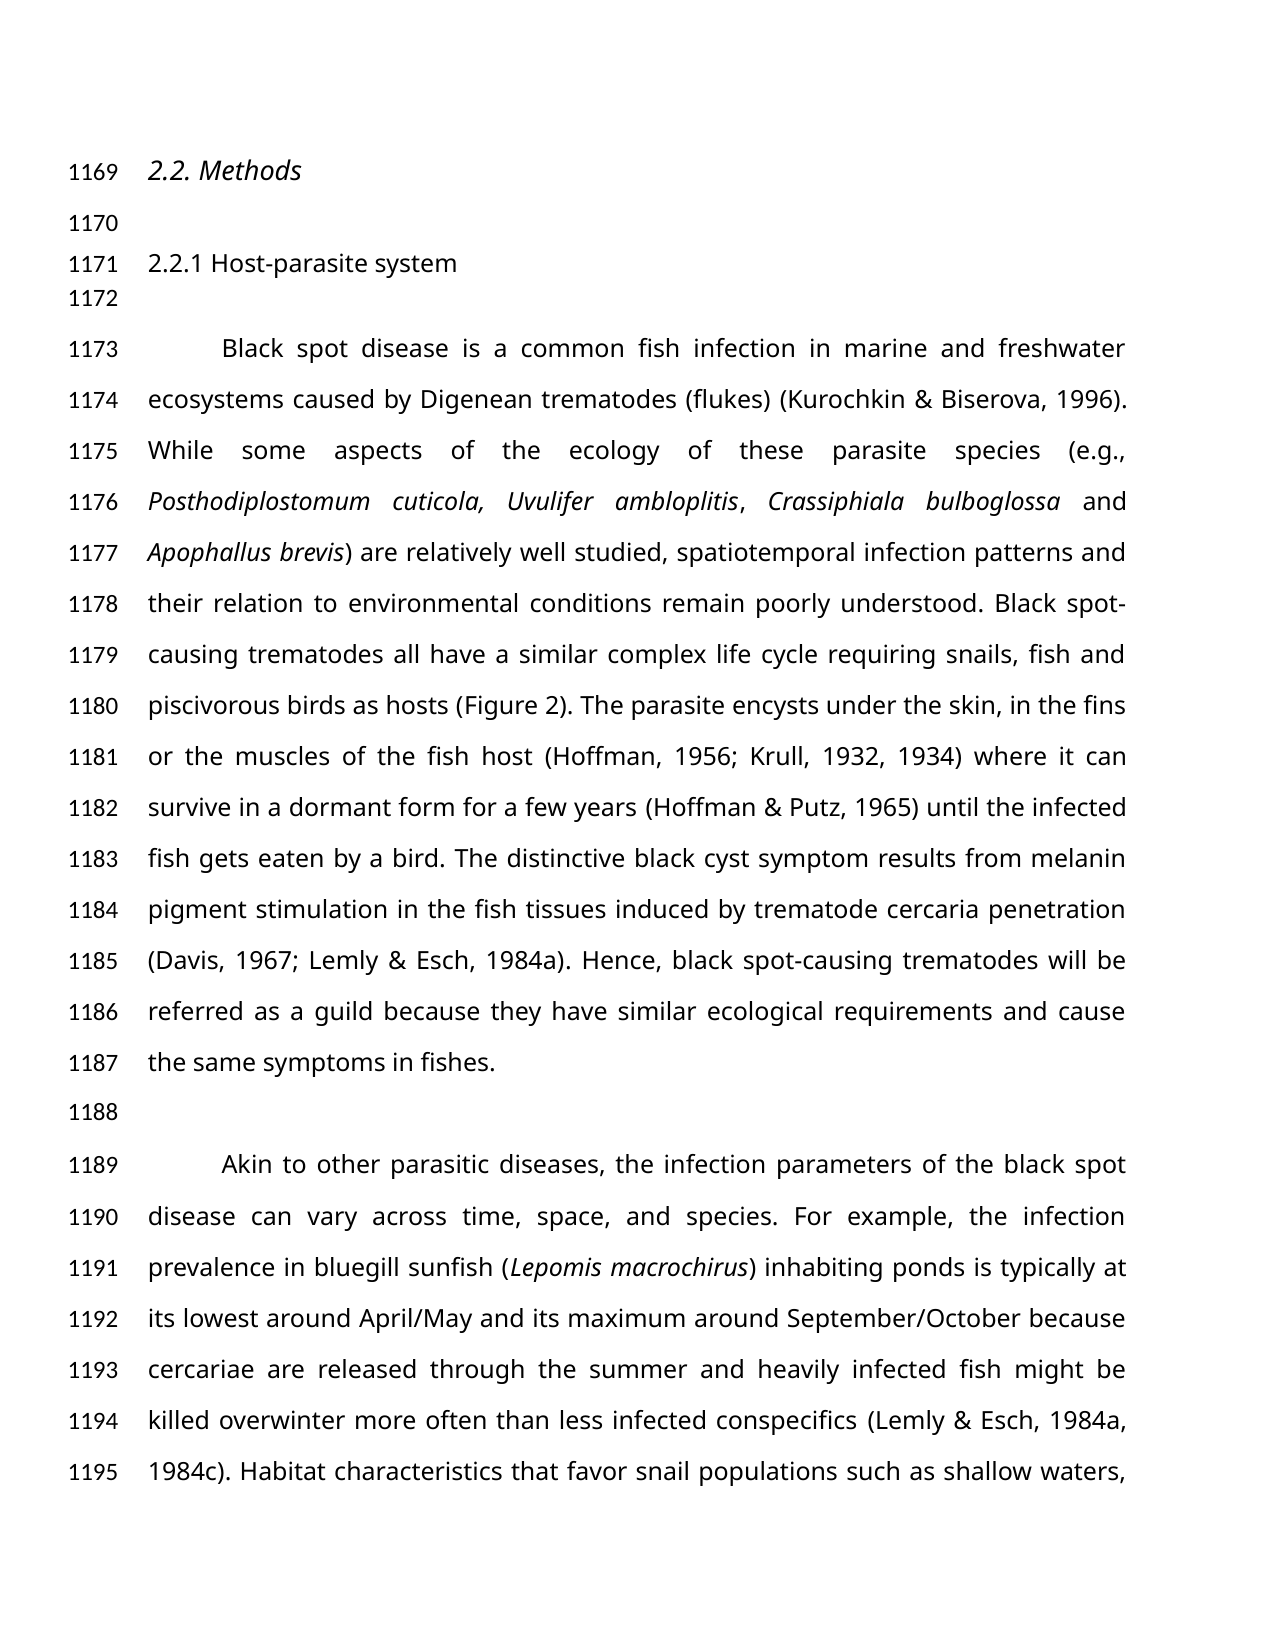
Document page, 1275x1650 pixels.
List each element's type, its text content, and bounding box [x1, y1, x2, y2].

subtitle 2.2. Methods [148, 152, 1127, 189]
text Black spot disease is a common fish infection in marine and freshwater ecosystems caused by Digenean trematodes (flukes) (Kurochkin & Biserova, 1996). While some aspects of the ecology of these parasite species (e.g., Posthodiplostomum cuticola, Uvulifer ambloplitis, Crassiphiala bulboglossa and Apophallus brevis) are relatively well studied, spatiotemporal infection patterns and their relation to environmental conditions remain poorly understood. Black spot-causing trematodes all have a similar complex life cycle requiring snails, fish and piscivorous birds as hosts (Figure 2). The parasite encysts under the skin, in the fins or the muscles of the fish host (Hoffman, 1956; Krull, 1932, 1934) where it can survive in a dormant form for a few years (Hoffman & Putz, 1965) until the infected fish gets eaten by a bird. The distinctive black cyst symptom results from melanin pigment stimulation in the fish tissues induced by trematode cercaria penetration (Davis, 1967; Lemly & Esch, 1984a). Hence, black spot-causing trematodes will be referred as a guild because they have similar ecological requirements and cause the same symptoms in fishes. [148, 331, 1127, 1079]
subtitle 2.2.1 Host-parasite system [148, 245, 1127, 279]
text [148, 1147, 1127, 1487]
